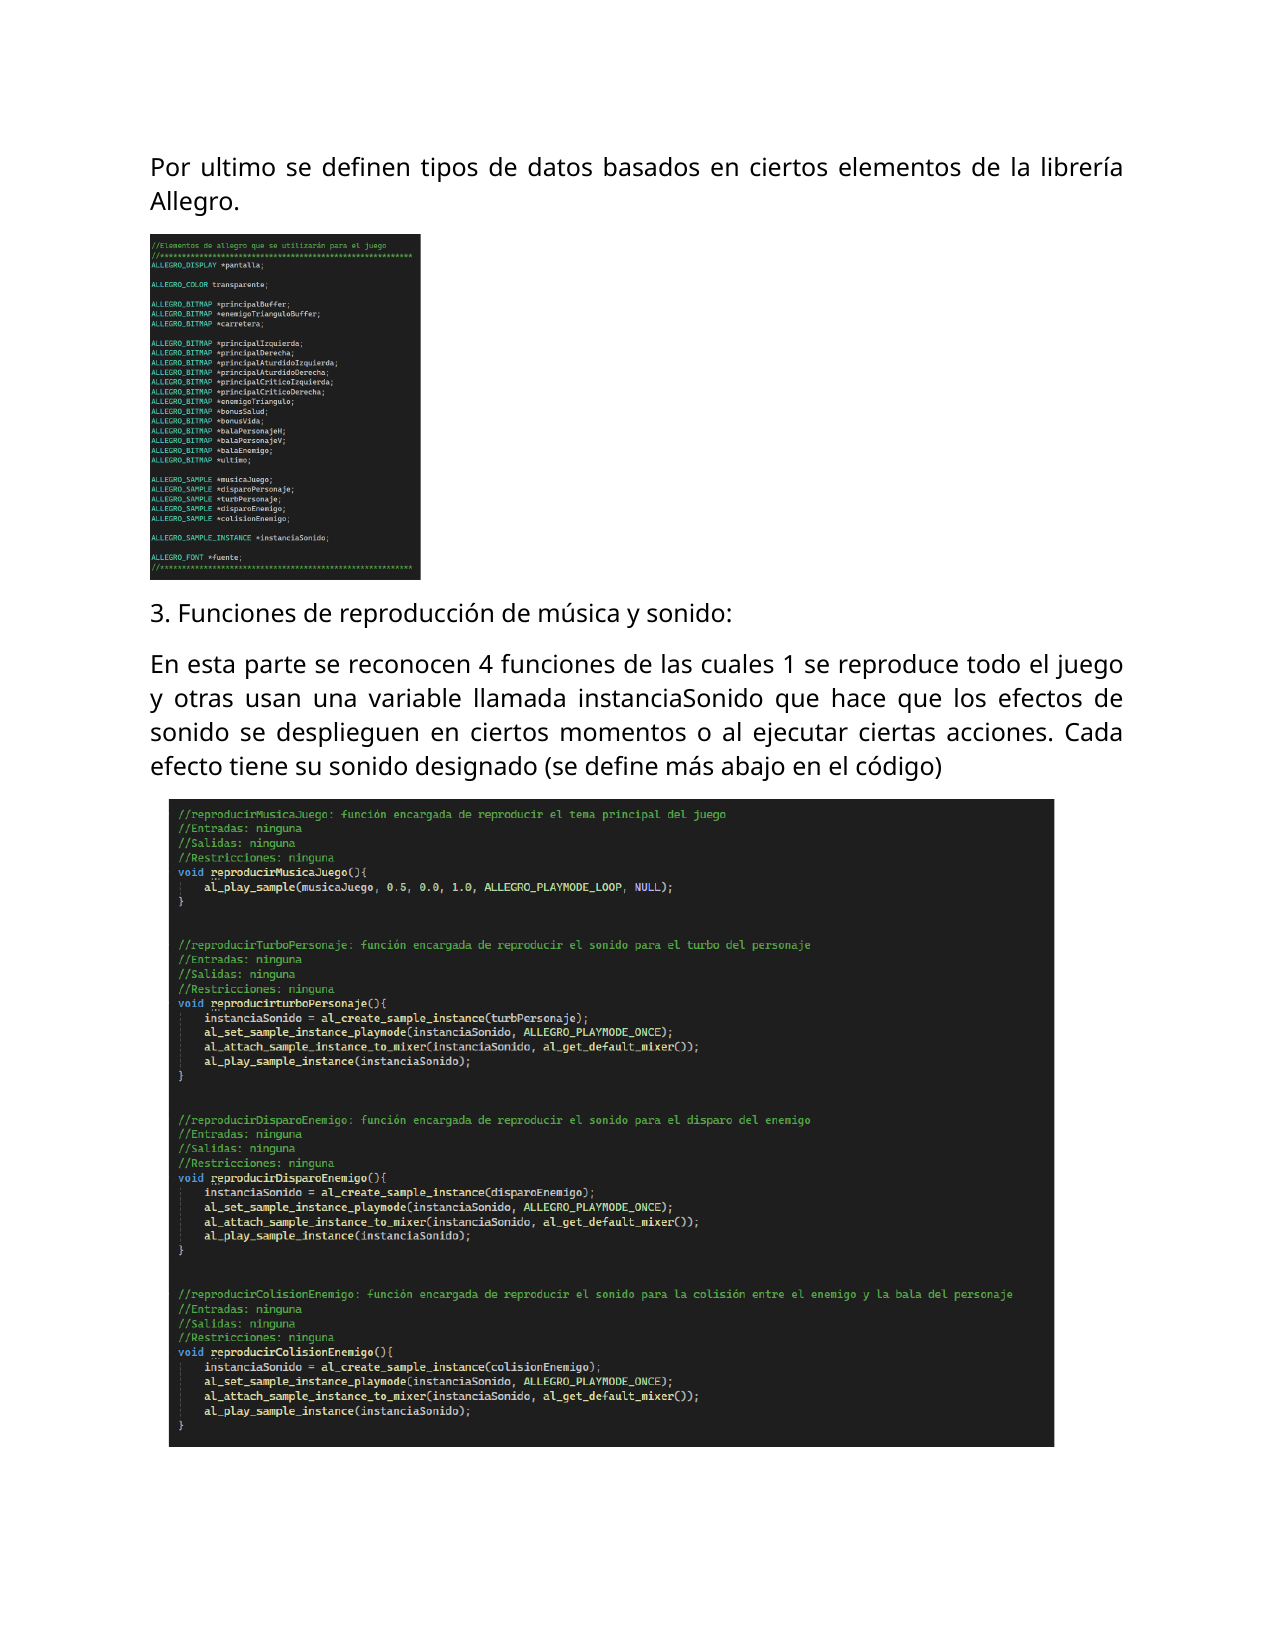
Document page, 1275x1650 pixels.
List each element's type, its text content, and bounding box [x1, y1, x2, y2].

picture [168, 799, 1055, 1447]
text Por ultimo se definen tipos de datos basados en ciertos elementos de la librería Allegro. [150, 150, 1125, 218]
text 3. Funciones de reproducción de música y sonido: [150, 596, 1125, 630]
text En esta parte se reconocen 4 funciones de las cuales 1 se reproduce todo el juego y otras usan una variable llamada instanciaSonido que hace que los efectos de sonido se desplieguen en ciertos momentos o al ejecutar ciertas acciones. Cada efecto tiene su sonido designado (se define más abajo en el código) [150, 647, 1125, 783]
picture [150, 234, 421, 580]
